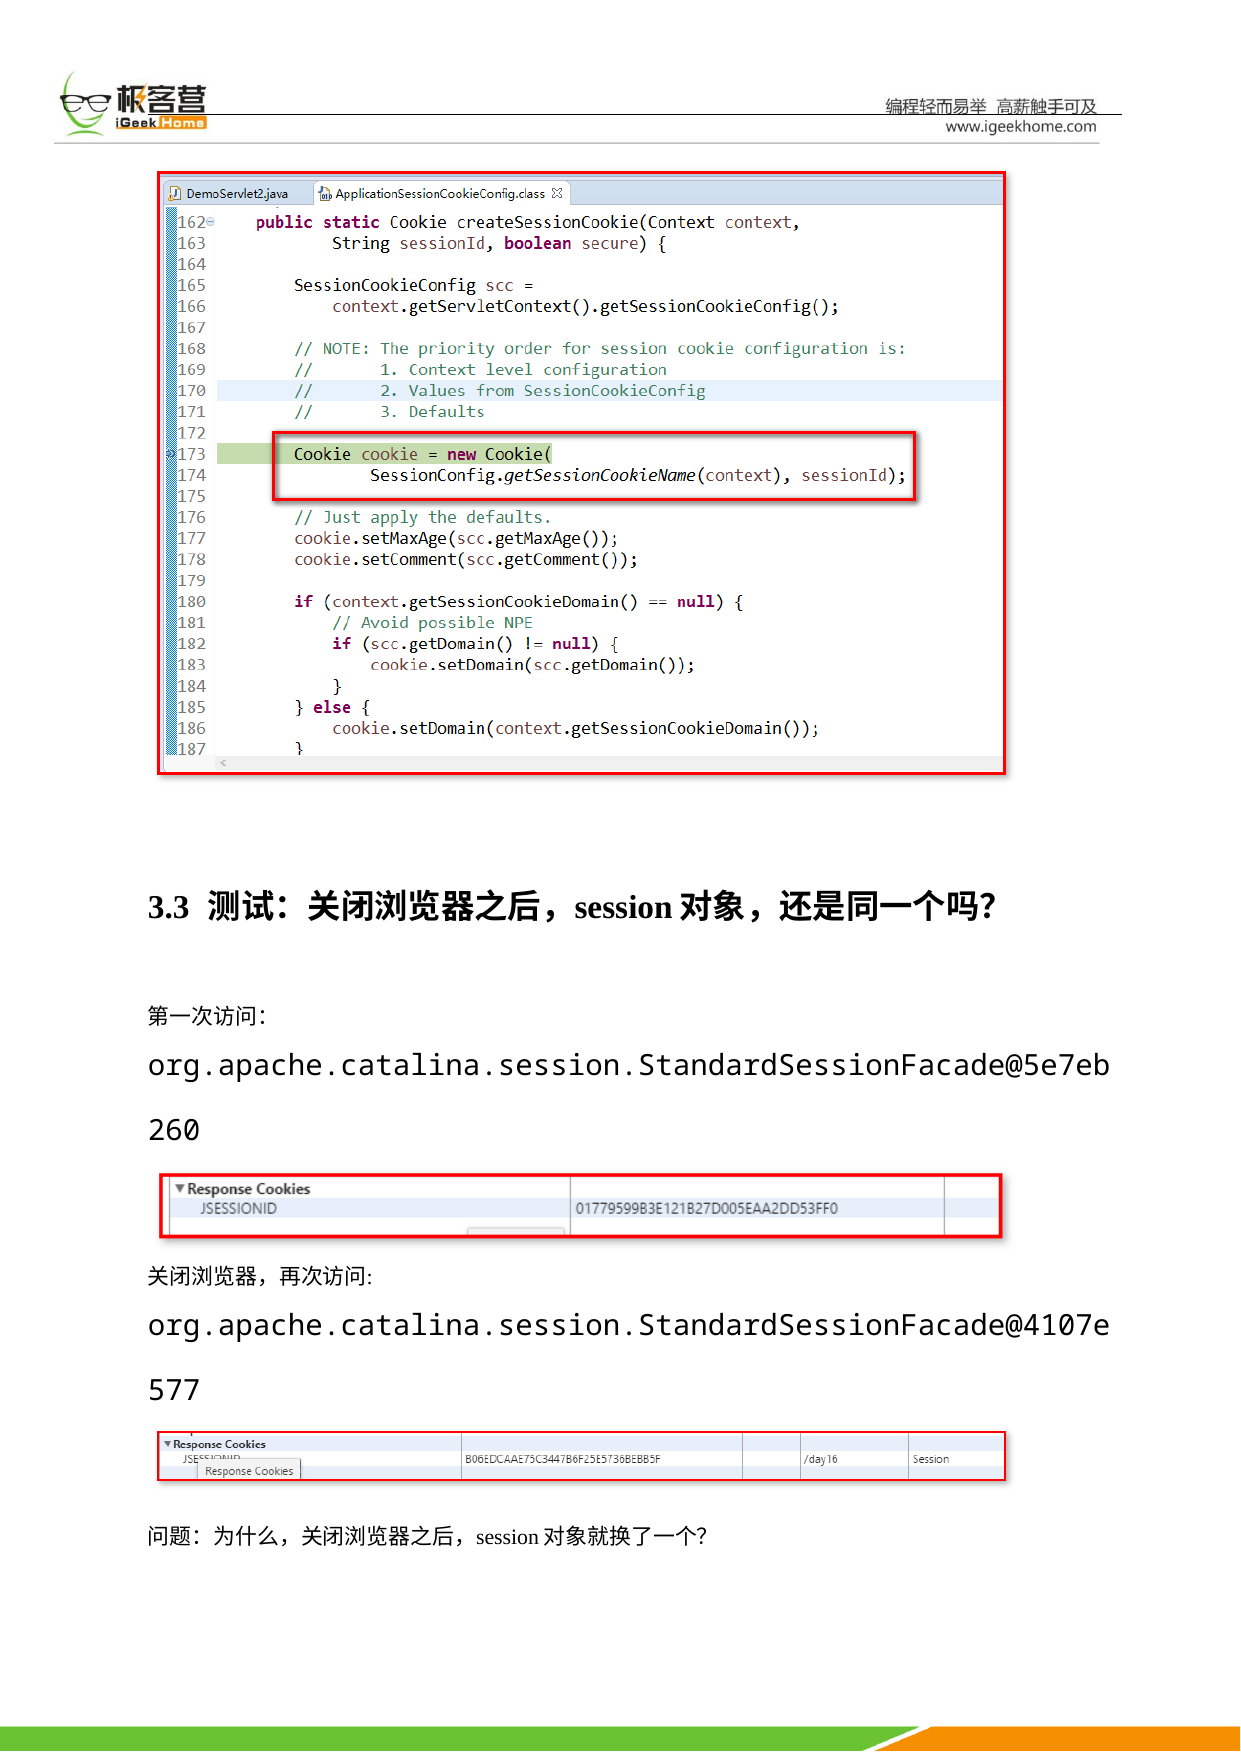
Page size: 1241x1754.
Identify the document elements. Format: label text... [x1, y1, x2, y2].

text 第一次访问： [148, 999, 1122, 1031]
picture [0, 1688, 1241, 1751]
picture [0, 1, 1203, 151]
text 关闭浏览器，再次访问: [148, 1259, 1122, 1291]
text org.apache.catalina.session.StandardSessionFacade@5e7eb260 [148, 1031, 1122, 1161]
picture [147, 162, 1016, 785]
picture [147, 1161, 1016, 1252]
subtitle 测试：关闭浏览器之后，session对象，还是同一个吗？ [148, 872, 1122, 937]
text org.apache.catalina.session.StandardSessionFacade@4107e577 [148, 1291, 1122, 1421]
picture [147, 1421, 1016, 1491]
text 问题：为什么，关闭浏览器之后，session对象就换了一个？ [148, 1519, 1122, 1551]
